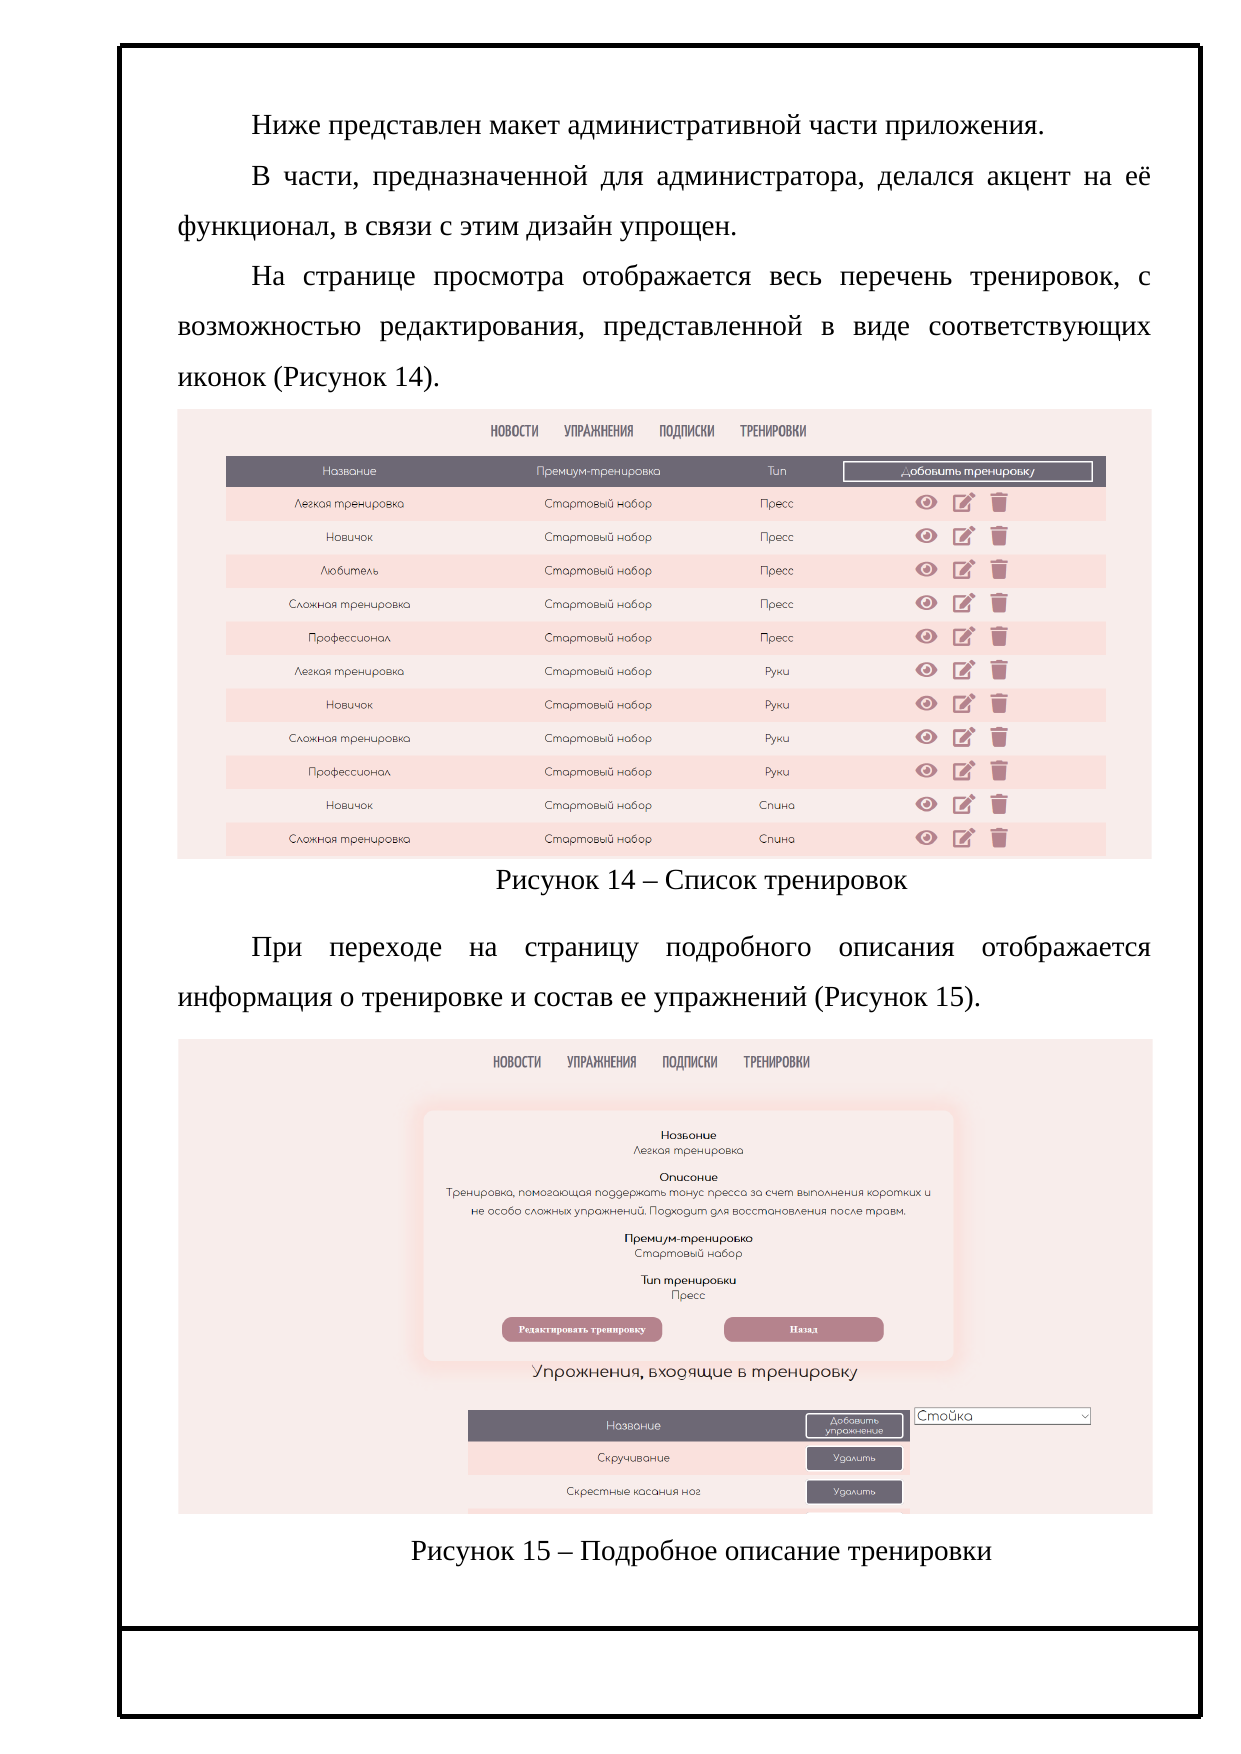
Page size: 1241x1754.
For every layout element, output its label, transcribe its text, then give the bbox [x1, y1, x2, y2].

picture [178, 1039, 1153, 1514]
text Рисунок 15 – Подробное описание тренировки [177, 1533, 1152, 1566]
text Рисунок 14 – Список тренировок [177, 862, 1152, 896]
text На странице просмотра отображается весь перечень тренировок, с возможностью редактирования, представленной в виде соответствующих иконок (Рисунок 14). [177, 258, 1152, 392]
text Ниже представлен макет административной части приложения. [177, 107, 1152, 141]
text В части, предназначенной для администратора, делался акцент на её функционал, в связи с этим дизайн упрощен. [177, 158, 1152, 241]
picture [177, 409, 1152, 859]
text При переходе на страницу подробного описания отображается информация о тренировке и состав ее упражнений (Рисунок 15). [177, 929, 1152, 1013]
